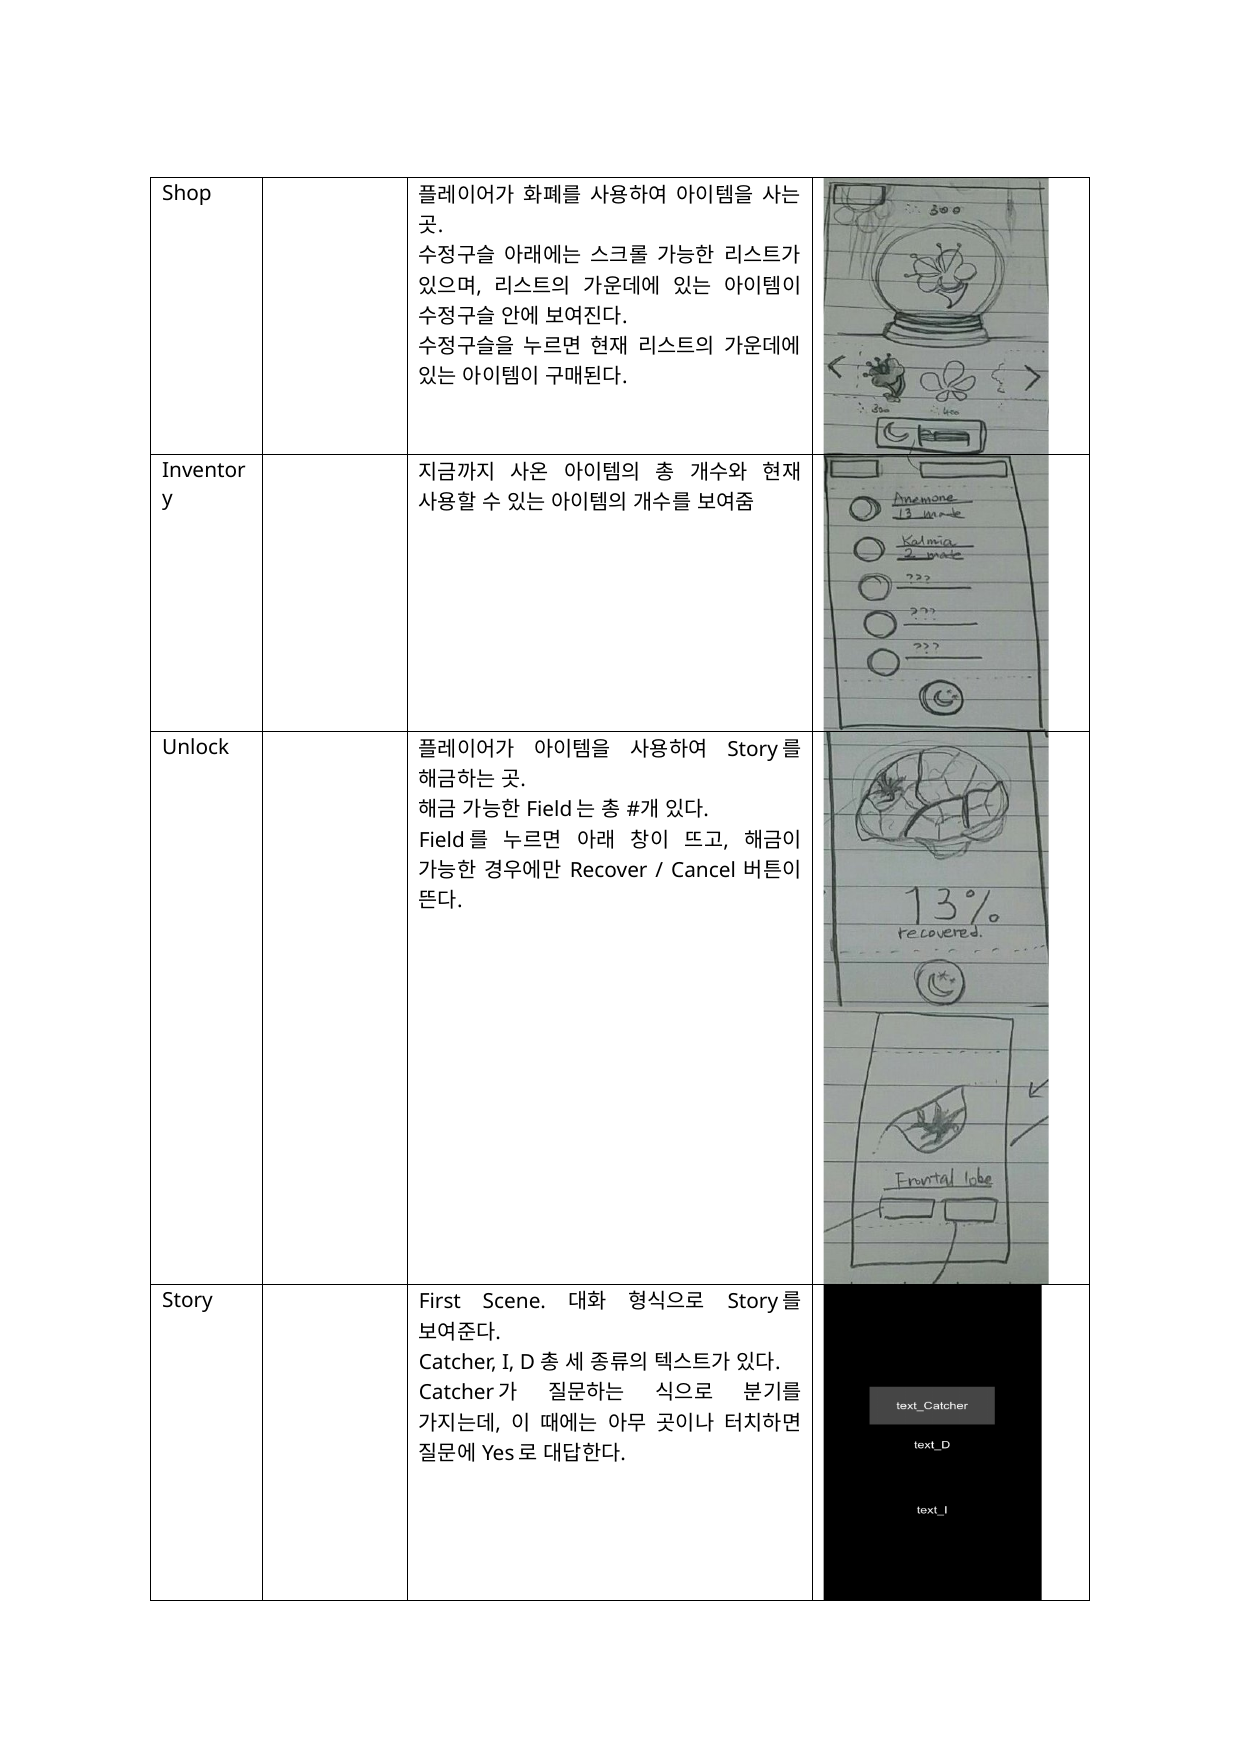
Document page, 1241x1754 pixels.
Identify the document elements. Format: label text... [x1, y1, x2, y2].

table_cell Story [151, 1285, 262, 1600]
table_cell 플레이어가 화폐를 사용하여 아이템을 사는 곳. 수정구슬 아래에는 스크롤 가능한 리스트가 있으며, 리스트의 가운데에 있는 아이템이 수정구슬 안에 보여진다. 수정구슬을 누르면 현재 리스트의 가운데에 있는 아이템이 구매된다. [408, 178, 812, 454]
table_cell 지금까지 사온 아이템의 총 개수와 현재 사용할 수 있는 아이템의 개수를 보여줌 [408, 455, 812, 731]
table_cell [263, 455, 407, 731]
picture [823, 732, 1049, 1601]
table_cell [813, 1285, 823, 1600]
table_cell [1042, 1285, 1089, 1600]
table_cell 플레이어가 아이템을 사용하여 Story를 해금하는 곳. 해금 가능한 Field는 총 #개 있다. Field를 누르면 아래 창이 뜨고, 해금이 가능한 경우에만 Recover / Cancel 버튼이 뜬다. [408, 732, 812, 1284]
table_cell Shop [151, 178, 262, 454]
table_cell [813, 455, 823, 731]
table_cell [1049, 455, 1089, 731]
table_cell [813, 178, 823, 454]
picture [823, 455, 1049, 731]
table_cell [813, 732, 823, 1284]
table_cell First Scene. 대화 형식으로 Story를 보여준다. Catcher, I, D 총 세 종류의 텍스트가 있다. Catcher가 질문하는 식으로 분기를 가지는데, 이 때에는 아무 곳이나 터치하면 질문에 Yes로 대답한다. [408, 1285, 812, 1600]
table_cell [1049, 178, 1089, 454]
table_cell [263, 732, 407, 1284]
picture [823, 178, 1049, 454]
table_cell Inventory [151, 455, 262, 731]
table_cell [263, 178, 407, 454]
table_cell [1049, 732, 1089, 1284]
table_cell [263, 1285, 407, 1600]
table_cell Unlock [151, 732, 262, 1284]
